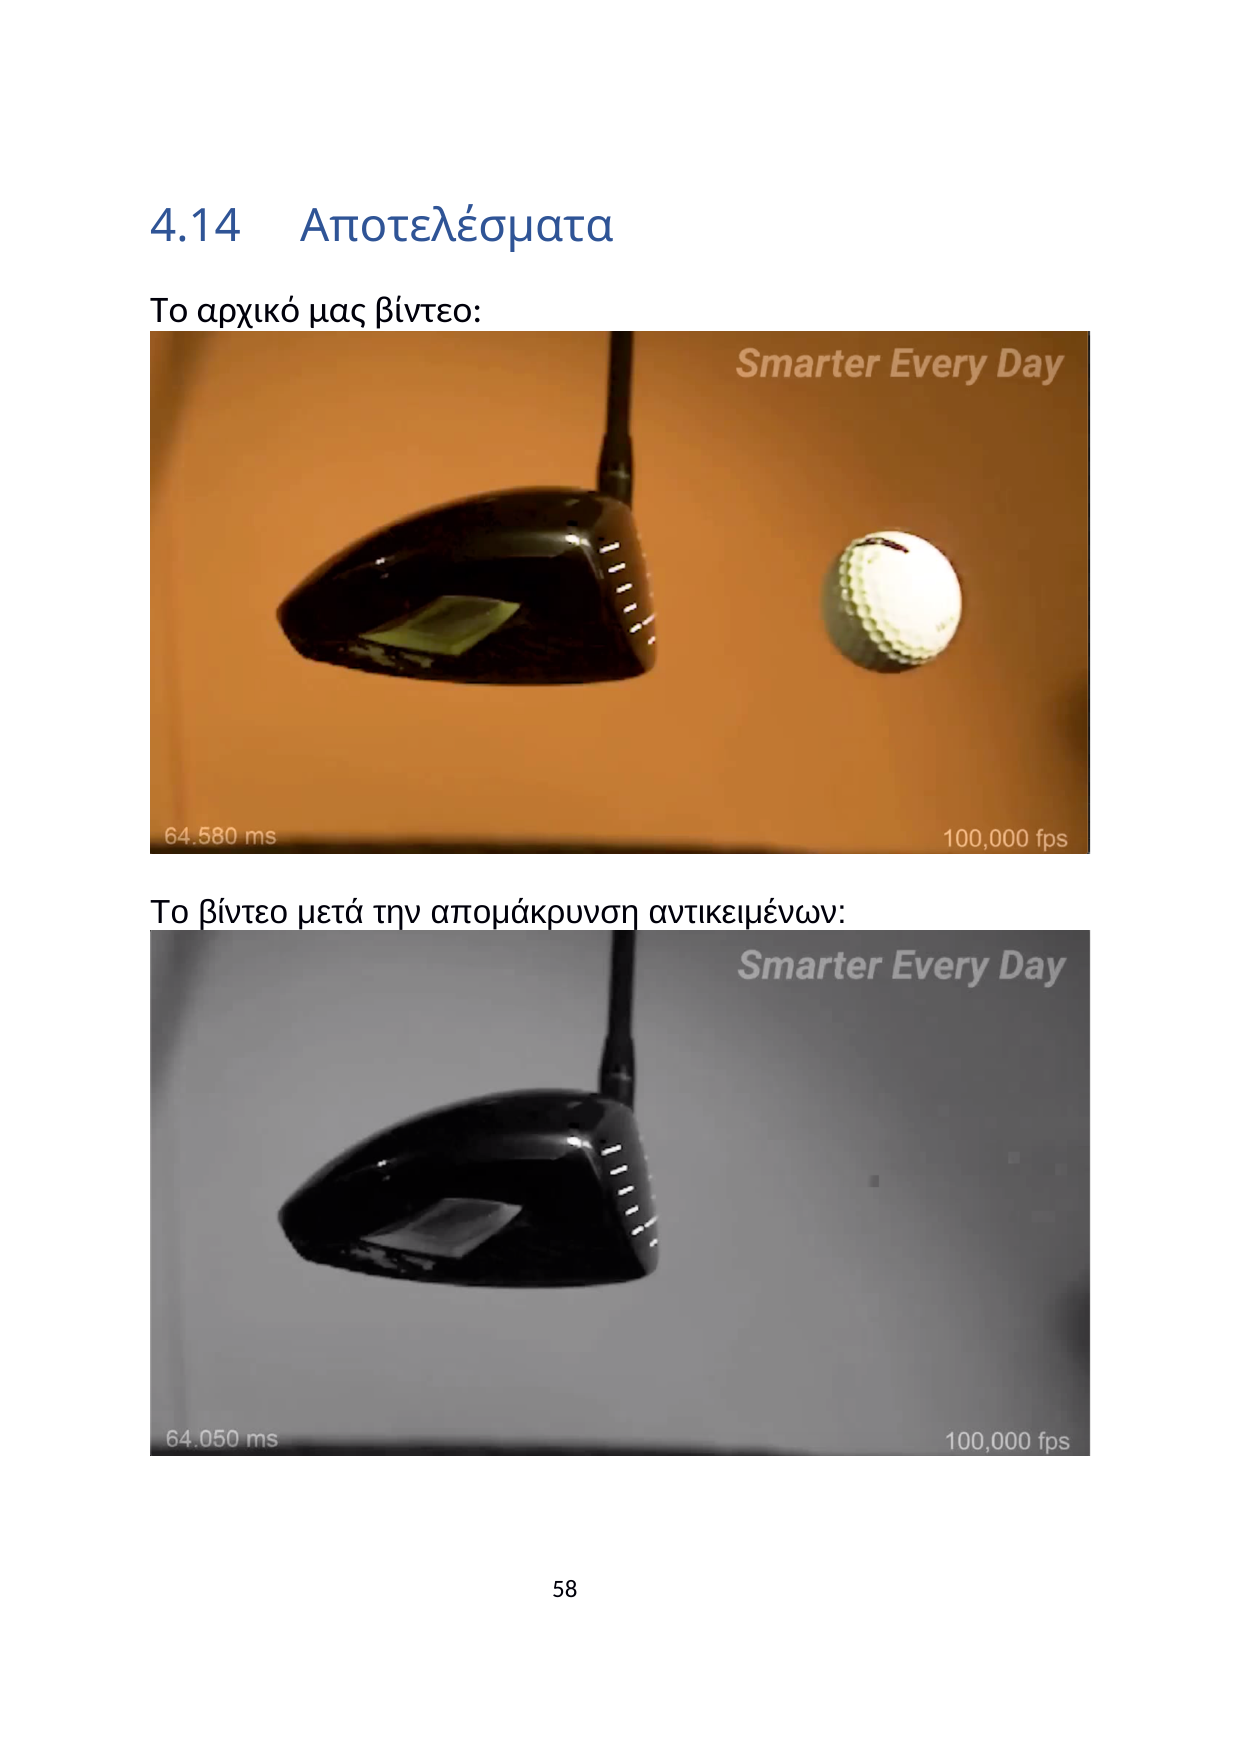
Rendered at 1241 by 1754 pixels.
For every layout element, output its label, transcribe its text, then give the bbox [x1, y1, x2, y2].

subtitle Αποτελέσματα [150, 193, 1090, 255]
picture [150, 930, 1091, 1456]
picture [150, 331, 1091, 854]
text Το βίντεο μετά την απομάκρυνση αντικειμένων: [150, 892, 1090, 930]
text Το αρχικό μας βίντεο: [150, 286, 1090, 331]
